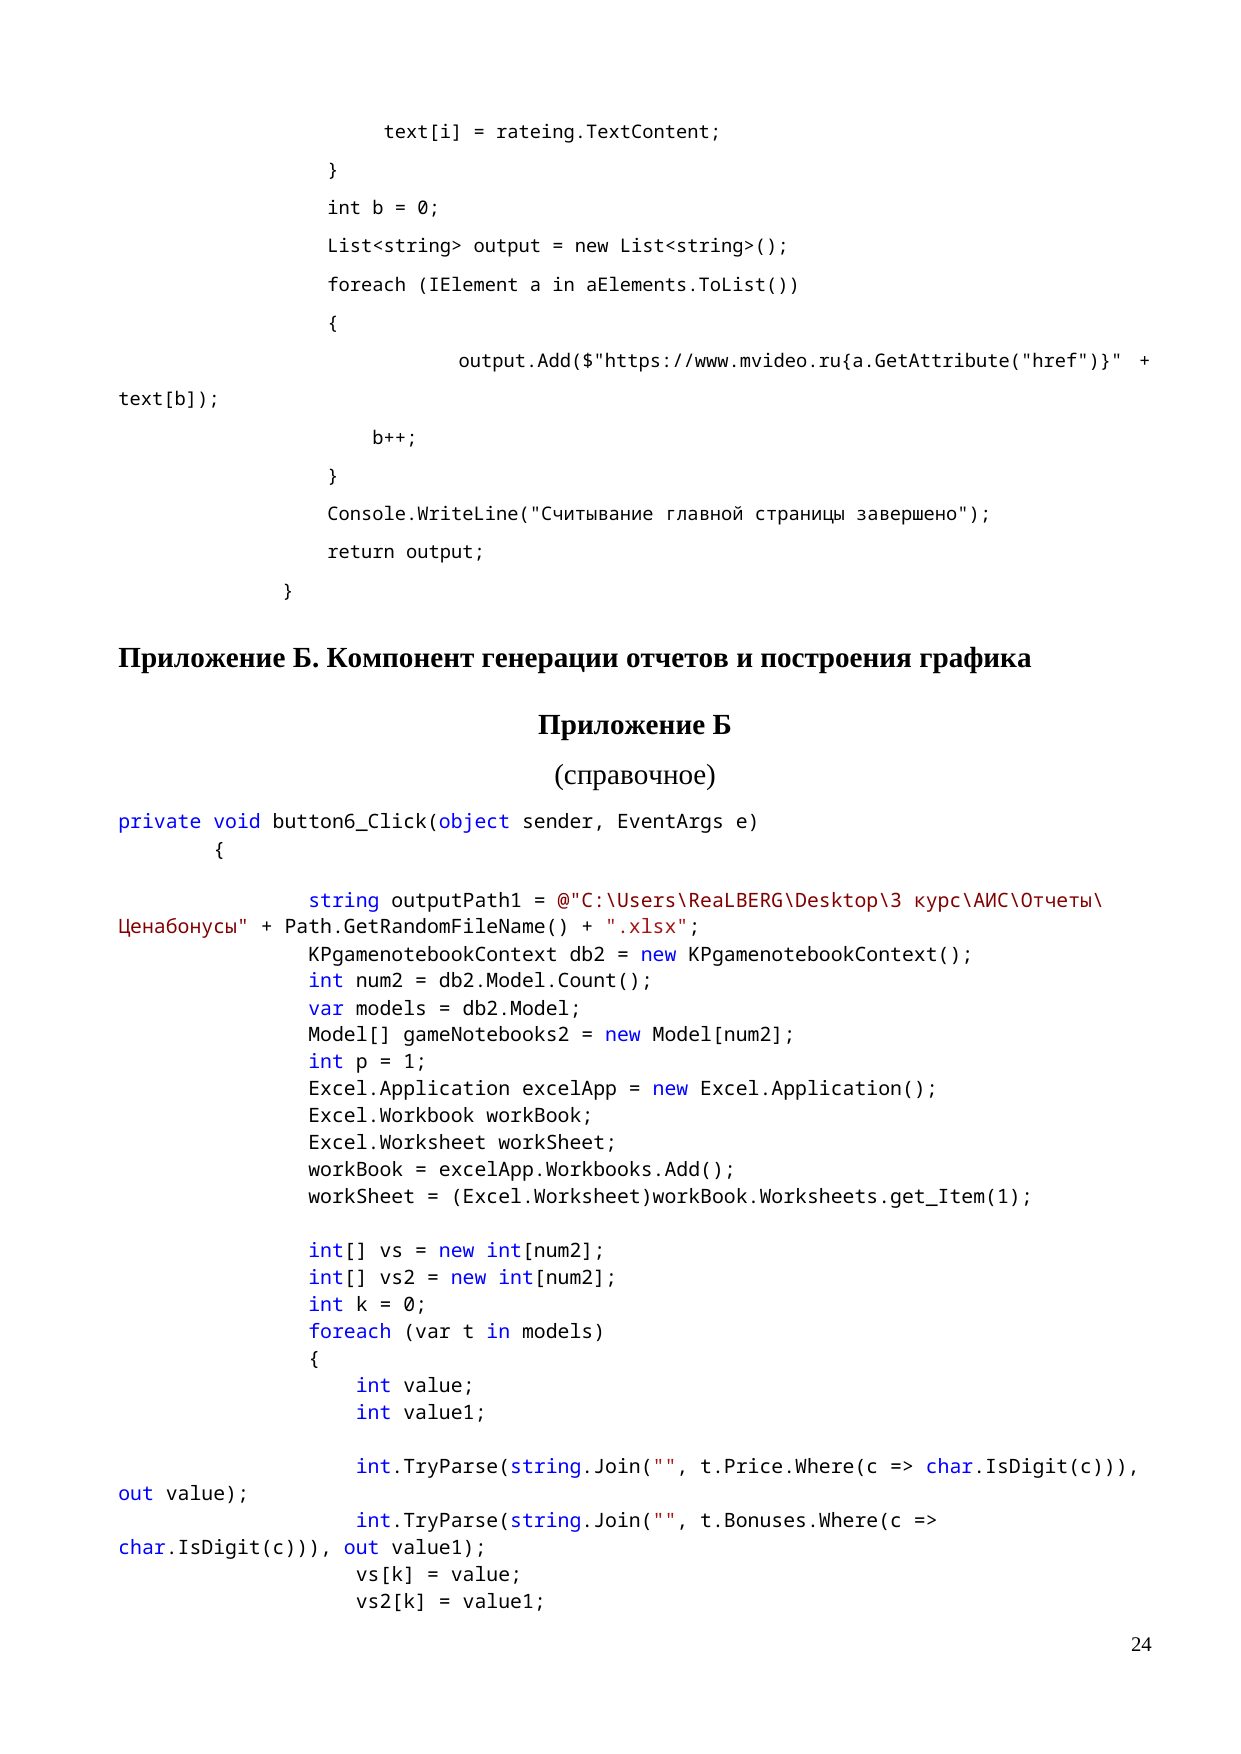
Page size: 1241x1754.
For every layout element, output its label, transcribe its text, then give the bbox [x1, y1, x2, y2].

text Console.WriteLine("Считывание главной страницы завершено"); [118, 500, 1152, 526]
text return output; [118, 539, 1152, 564]
text Excel.Worksheet workSheet; [118, 1129, 1152, 1156]
text workBook = excelApp.Workbooks.Add(); [118, 1156, 1152, 1183]
text int.TryParse(string.Join("", t.Price.Where(c => char.IsDigit(c))), out value); [118, 1452, 1152, 1506]
text } [118, 156, 1152, 182]
text int.TryParse(string.Join("", t.Bonuses.Where(c => char.IsDigit(c))), out value1); [118, 1506, 1152, 1560]
text { [118, 309, 1152, 335]
text int[] vs2 = new int[num2]; [118, 1263, 1152, 1291]
text string outputPath1 = @"C:\Users\ReaLBERG\Desktop\3 курс\АИС\Отчеты\Ценабонусы" + Path.GetRandomFileName() + ".xlsx"; [118, 886, 1152, 940]
text int k = 0; [118, 1291, 1152, 1317]
text vs2[k] = value1; [118, 1587, 1152, 1614]
text } [118, 462, 1152, 488]
text int value; [118, 1371, 1152, 1398]
text } [118, 577, 1152, 602]
text int p = 1; [118, 1048, 1152, 1075]
text var models = db2.Model; [118, 994, 1152, 1021]
text int[] vs = new int[num2]; [118, 1237, 1152, 1263]
text Приложение Б [118, 707, 1152, 741]
text Excel.Application excelApp = new Excel.Application(); [118, 1075, 1152, 1102]
text List<string> output = new List<string>(); [118, 233, 1152, 258]
text output.Add($"https://www.mvideo.ru{a.GetAttribute("href")}" + text[b]); [118, 347, 1152, 411]
text int num2 = db2.Model.Count(); [118, 967, 1152, 994]
text foreach (var t in models) [118, 1317, 1152, 1344]
text Model[] gameNotebooks2 = new Model[num2]; [118, 1021, 1152, 1048]
text Excel.Workbook workBook; [118, 1102, 1152, 1129]
text text[i] = rateing.TextContent; [118, 118, 1152, 144]
list Приложение Б. Компонент генерации отчетов и построения графика [118, 640, 1152, 674]
text { [118, 1344, 1152, 1371]
text foreach (IElement a in aElements.ToList()) [118, 271, 1152, 297]
text workSheet = (Excel.Worksheet)workBook.Worksheets.get_Item(1); [118, 1183, 1152, 1209]
text { [118, 835, 1152, 862]
text int value1; [118, 1398, 1152, 1425]
text (справочное) [118, 757, 1152, 791]
text vs[k] = value; [118, 1560, 1152, 1587]
text private void button6_Click(object sender, EventArgs e) [118, 808, 1152, 835]
text KPgamenotebookContext db2 = new KPgamenotebookContext(); [118, 940, 1152, 967]
text int b = 0; [118, 194, 1152, 220]
text b++; [118, 424, 1152, 449]
